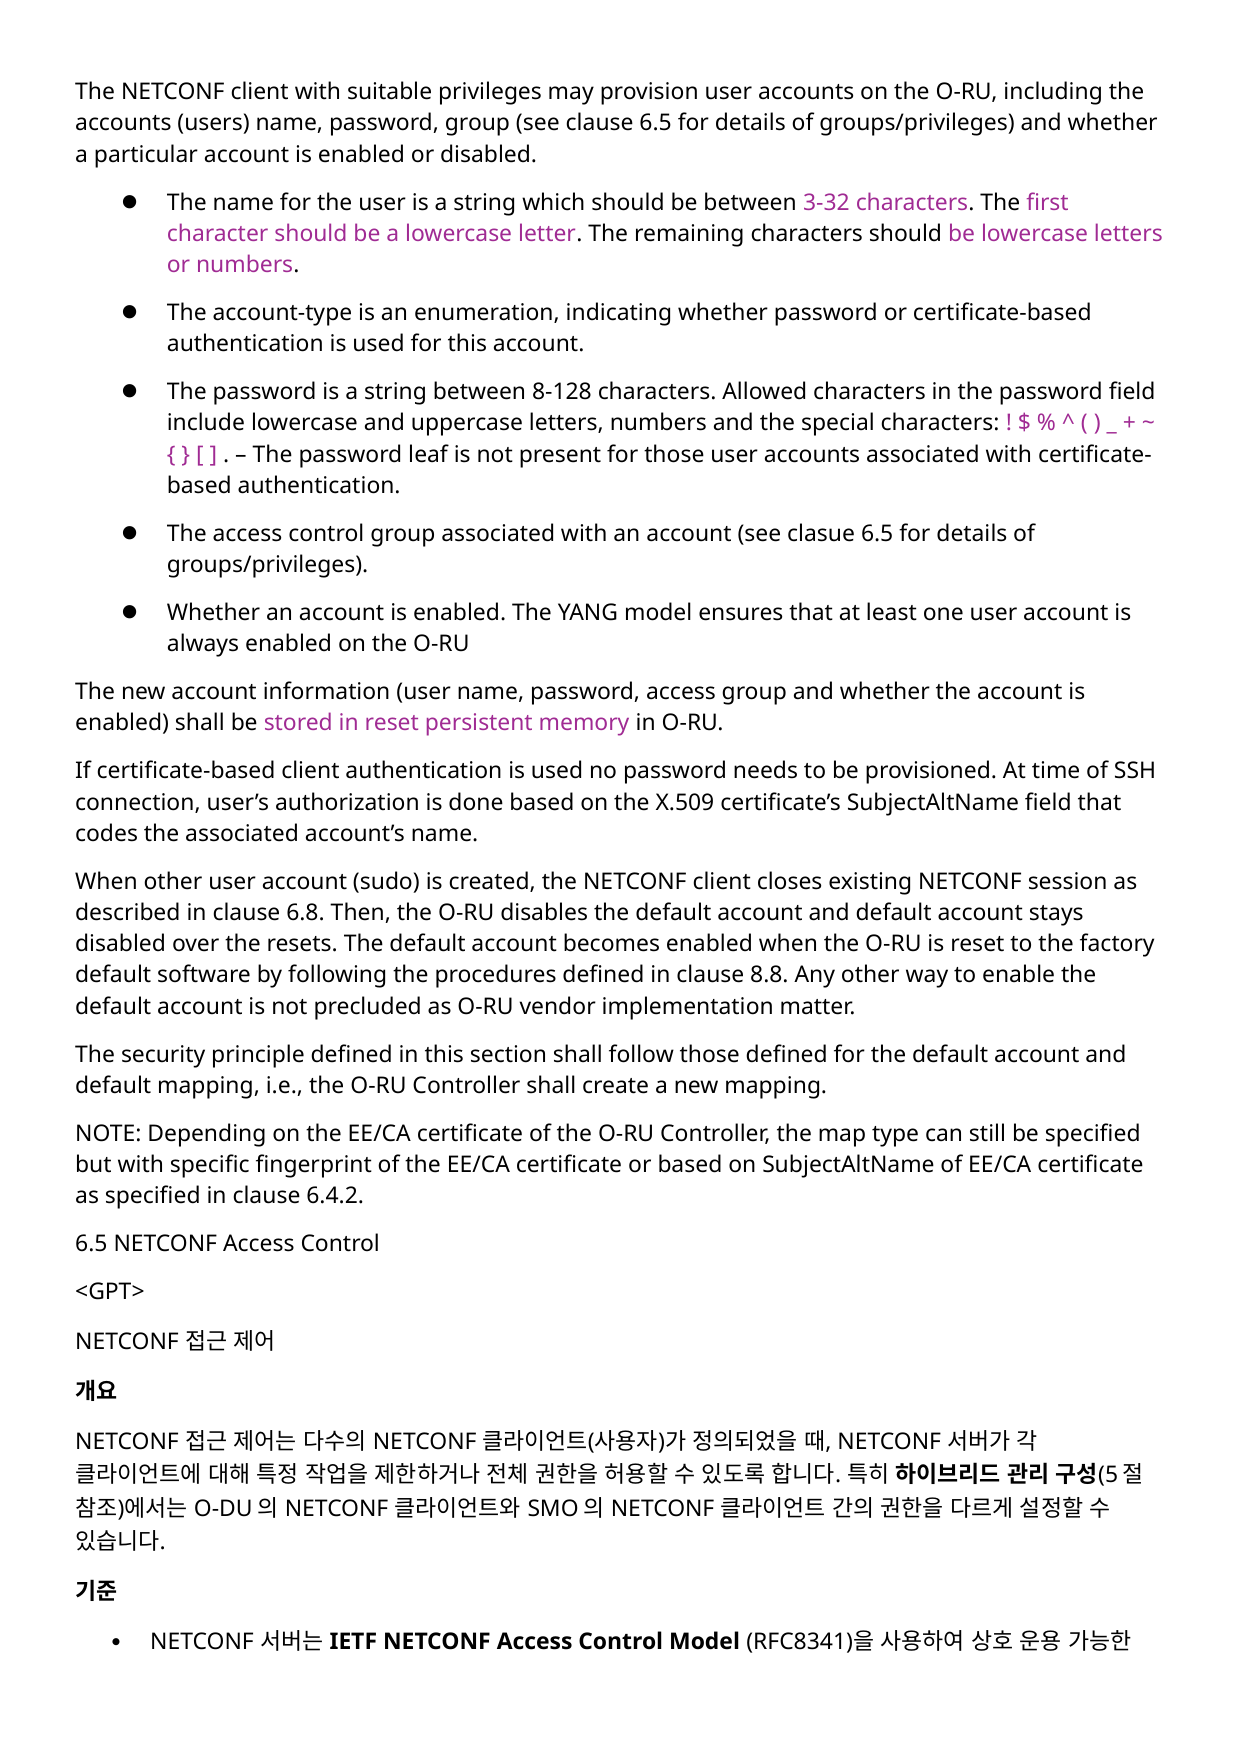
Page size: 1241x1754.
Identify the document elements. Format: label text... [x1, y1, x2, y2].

text NETCONF 접근 제어는 다수의 NETCONF 클라이언트(사용자)가 정의되었을 때, NETCONF 서버가 각 클라이언트에 대해 특정 작업을 제한하거나 전체 권한을 허용할 수 있도록 합니다. 특히 하이브리드 관리 구성(5절 참조)에서는 O-DU의 NETCONF 클라이언트와 SMO의 NETCONF 클라이언트 간의 권한을 다르게 설정할 수 있습니다. [75, 1423, 1165, 1556]
text When other user account (sudo) is created, the NETCONF client closes existing NETCONF session as described in clause 6.8. Then, the O-RU disables the default account and default account stays disabled over the resets. The default account becomes enabled when the O-RU is reset to the factory default software by following the procedures defined in clause 8.8. Any other way to enable the default account is not precluded as O-RU vendor implementation matter. [75, 864, 1165, 1021]
text NETCONF 접근 제어 [75, 1323, 1165, 1356]
text If certificate-based client authentication is used no password needs to be provisioned. At time of SSH connection, user’s authorization is done based on the X.509 certificate’s SubjectAltName field that codes the associated account’s name. [75, 754, 1165, 848]
list The name for the user is a string which should be between 3-32 characters. The first character should be a lowercase letter. The remaining characters should be lowercase letters or numbers. [121, 185, 1165, 279]
text 개요 [75, 1373, 1165, 1406]
list The account-type is an enumeration, indicating whether password or certificate-based authentication is used for this account. [121, 296, 1165, 358]
text The security principle defined in this section shall follow those defined for the default account and default mapping, i.e., the O-RU Controller shall create a new mapping. [75, 1037, 1165, 1100]
text 기준 [75, 1573, 1165, 1606]
subtitle 6.5 NETCONF Access Control [75, 1227, 1165, 1258]
text The new account information (user name, password, access group and whether the account is enabled) shall be stored in reset persistent memory in O-RU. [75, 675, 1165, 737]
list Whether an account is enabled. The YANG model ensures that at least one user account is always enabled on the O-RU [121, 596, 1165, 658]
text The NETCONF client with suitable privileges may provision user accounts on the O-RU, including the accounts (users) name, password, group (see clause 6.5 for details of groups/privileges) and whether a particular account is enabled or disabled. [75, 75, 1165, 169]
text NOTE: Depending on the EE/CA certificate of the O-RU Controller, the map type can still be specified but with specific fingerprint of the EE/CA certificate or based on SubjectAltName of EE/CA certificate as specified in clause 6.4.2. [75, 1117, 1165, 1210]
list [112, 1623, 1165, 1656]
list The password is a string between 8-128 characters. Allowed characters in the password field include lowercase and uppercase letters, numbers and the special characters: ! $ % ^ ( ) _ + ~ { } [ ] . – The password leaf is not present for those user accounts associated with certificate-based authentication. [121, 375, 1165, 500]
list The access control group associated with an account (see clasue 6.5 for details of groups/privileges). [121, 517, 1165, 579]
text <GPT> [75, 1275, 1165, 1306]
